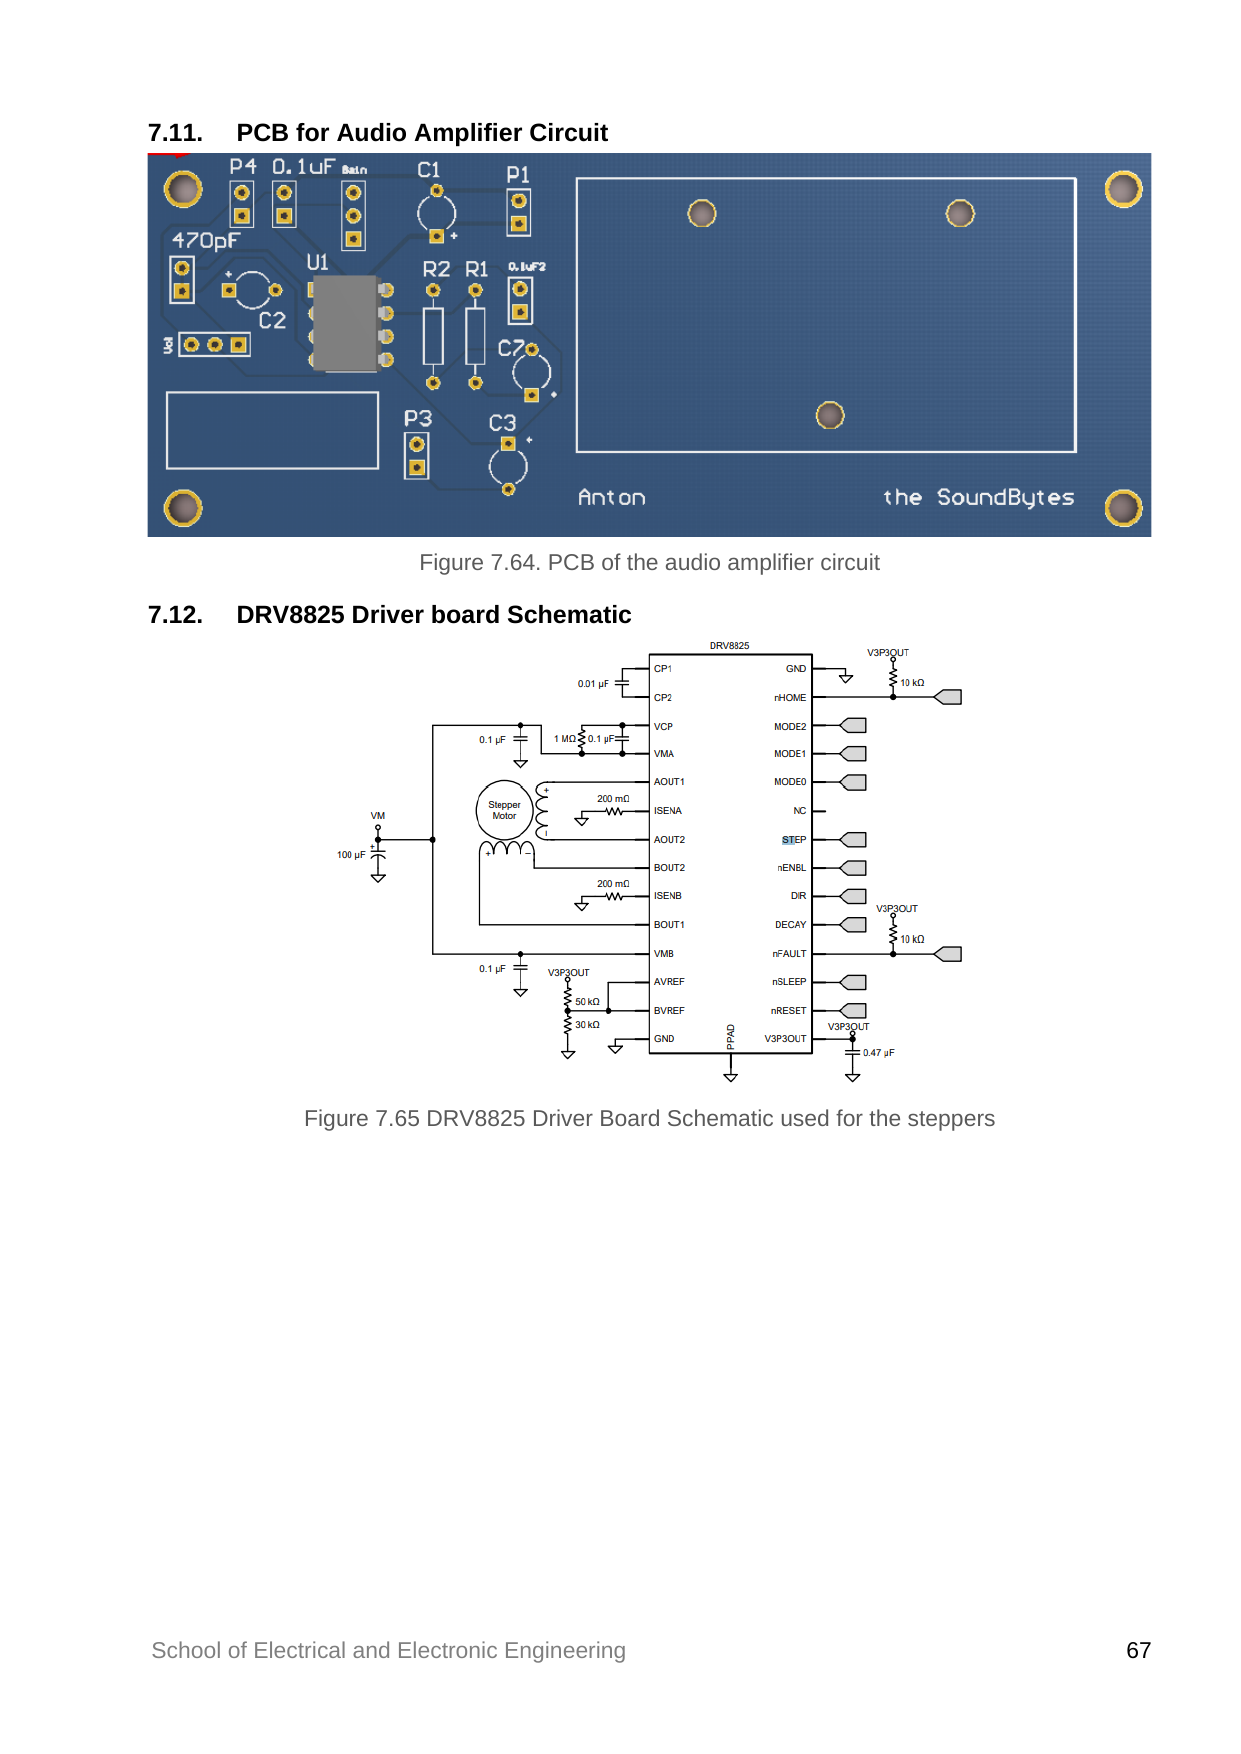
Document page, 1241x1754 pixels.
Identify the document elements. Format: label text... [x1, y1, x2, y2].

subtitle PCB for Audio Amplifier Circuit [148, 118, 1152, 147]
subtitle DRV8825 Driver board Schematic [148, 601, 1152, 629]
picture [328, 635, 971, 1092]
picture [147, 153, 1152, 537]
